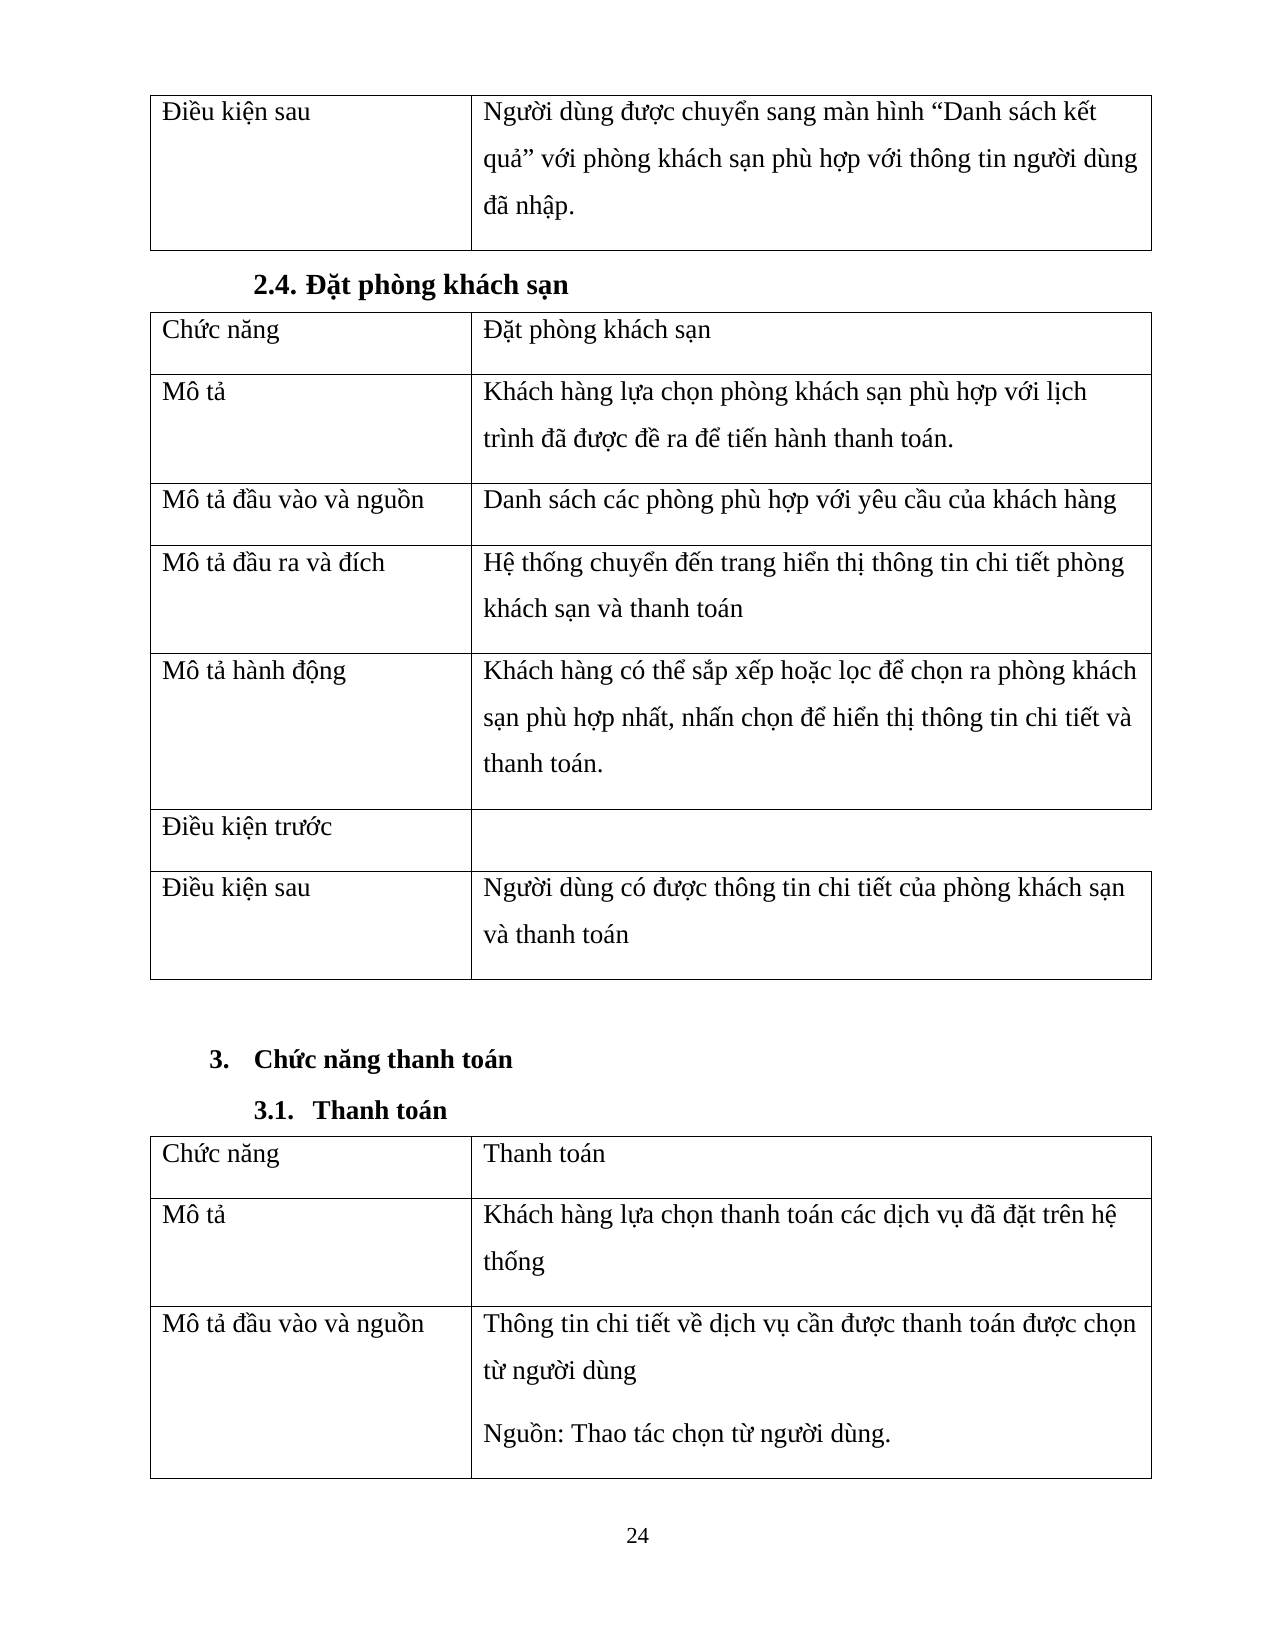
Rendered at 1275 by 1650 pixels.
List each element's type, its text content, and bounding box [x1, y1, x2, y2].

table_cell Khách hàng lựa chọn phòng khách sạn phù hợp với lịch trình đã được đề ra để tiến hành thanh toán. [472, 375, 1151, 483]
table_cell Người dùng có được thông tin chi tiết của phòng khách sạn và thanh toán [472, 872, 1151, 979]
table_cell Mô tả [151, 1199, 471, 1306]
subtitle Chức năng thanh toán [209, 1043, 1125, 1075]
table_cell Người dùng được chuyển sang màn hình “Danh sách kết quả” với phòng khách sạn phù hợp với thông tin người dùng đã nhập. [472, 96, 1151, 250]
table_cell Khách hàng lựa chọn thanh toán các dịch vụ đã đặt trên hệ thống [472, 1199, 1151, 1306]
table_cell Khách hàng có thể sắp xếp hoặc lọc để chọn ra phòng khách sạn phù hợp nhất, nhấn chọn để hiển thị thông tin chi tiết và thanh toán. [472, 654, 1151, 808]
table_cell Mô tả hành động [151, 654, 471, 808]
table_header Chức năng [151, 313, 471, 374]
table_cell Hệ thống chuyển đến trang hiển thị thông tin chi tiết phòng khách sạn và thanh toán [472, 546, 1151, 653]
table_cell Mô tả [151, 375, 471, 483]
table_cell Danh sách các phòng phù hợp với yêu cầu của khách hàng [472, 484, 1151, 544]
table_header Thanh toán [472, 1137, 1151, 1198]
table_cell Điều kiện sau [151, 96, 471, 250]
table_cell Điều kiện sau [151, 872, 471, 979]
subtitle Thanh toán [253, 1094, 1125, 1125]
table_header Chức năng [151, 1137, 471, 1198]
table_cell Mô tả đầu vào và nguồn [151, 484, 471, 544]
table_cell Mô tả đầu vào và nguồn [151, 1307, 471, 1478]
table_header Đặt phòng khách sạn [472, 313, 1151, 374]
subtitle Đặt phòng khách sạn [253, 267, 1125, 301]
table_cell Mô tả đầu ra và đích [151, 546, 471, 653]
table_cell Điều kiện trước [151, 810, 471, 871]
table_cell Thông tin chi tiết về dịch vụ cần được thanh toán được chọn từ người dùng Nguồn: Thao tác chọn từ người dùng. [472, 1307, 1151, 1478]
